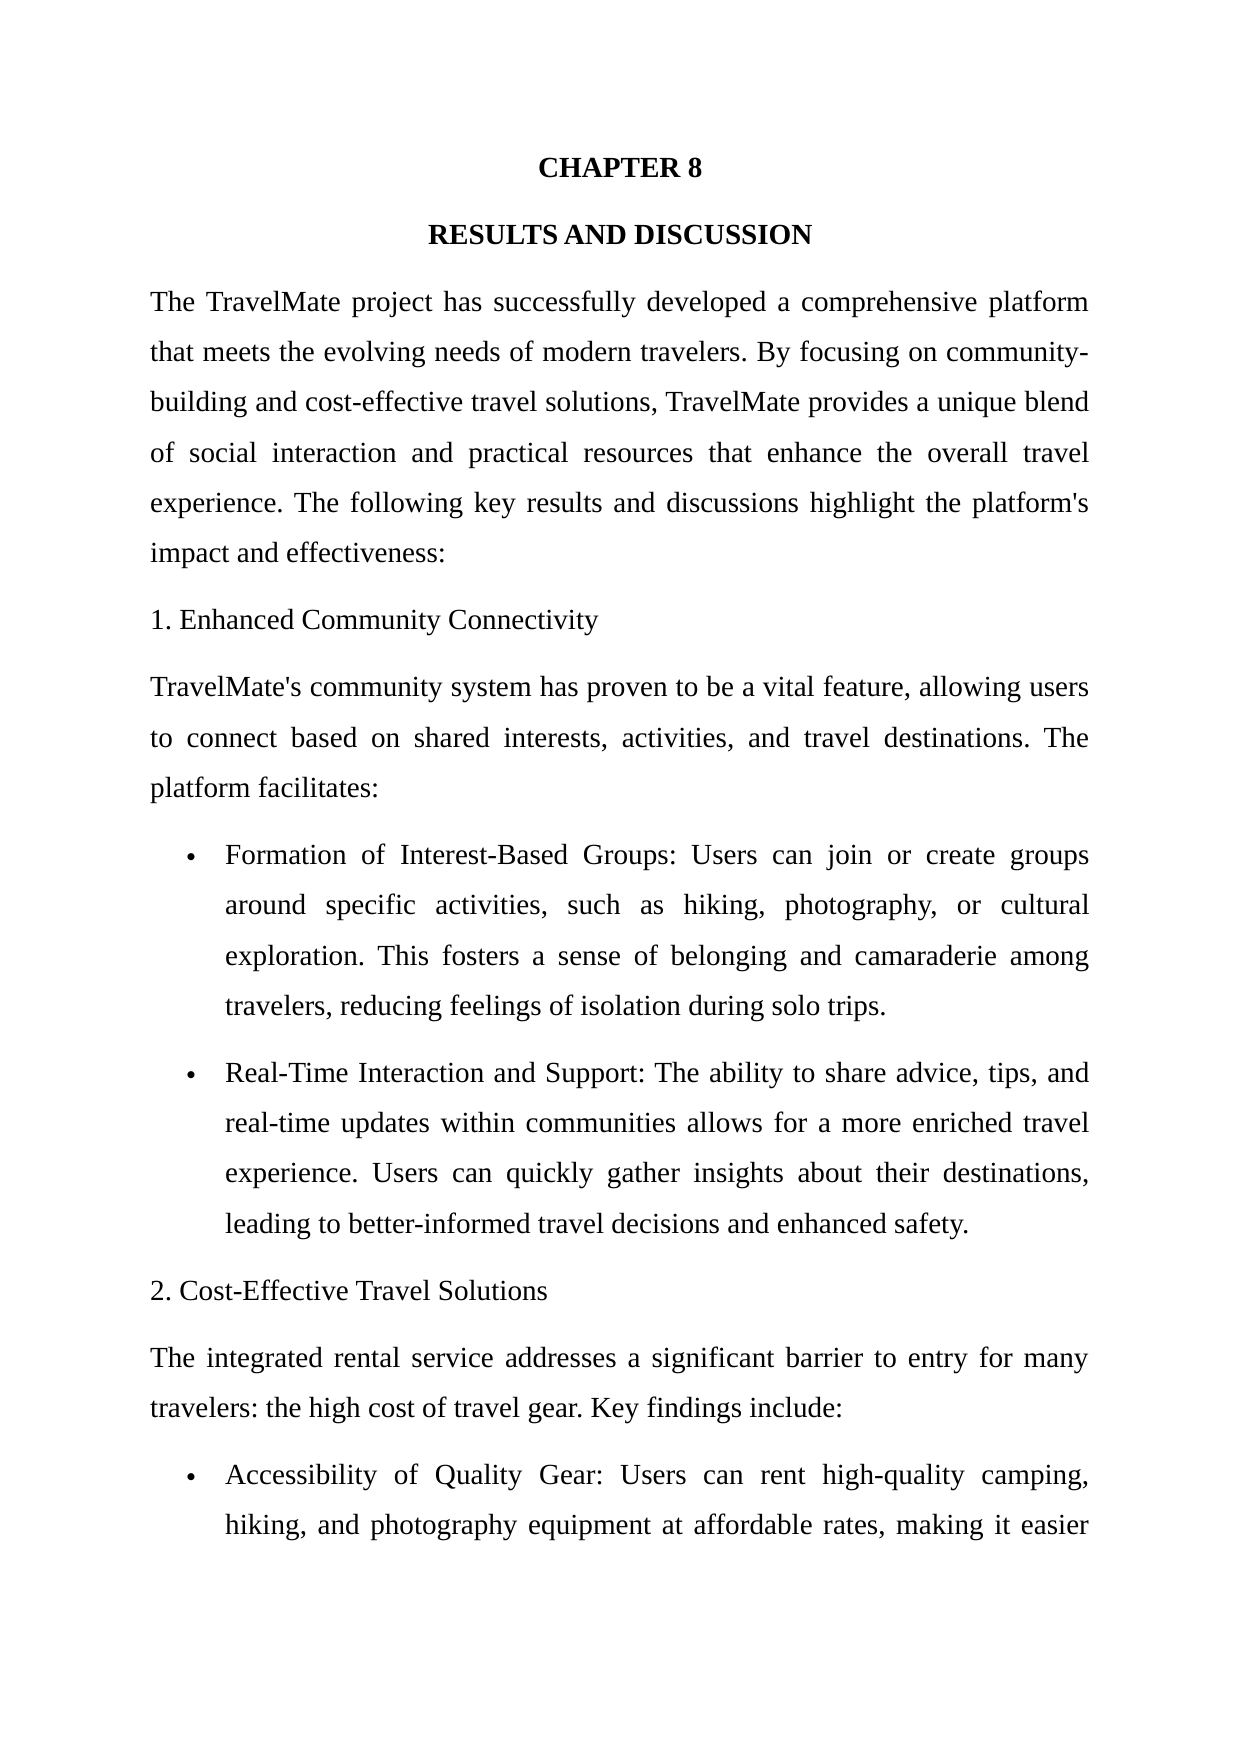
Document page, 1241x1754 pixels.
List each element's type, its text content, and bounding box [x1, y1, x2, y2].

text 2. Cost-Effective Travel Solutions [150, 1273, 1090, 1306]
text The integrated rental service addresses a significant barrier to entry for many travelers: the high cost of travel gear. Key findings include: [150, 1340, 1090, 1424]
text 1. Enhanced Community Connectivity [150, 602, 1090, 636]
list Formation of Interest-Based Groups: Users can join or create groups around specific activities, such as hiking, photography, or cultural exploration. This fosters a sense of belonging and camaraderie among travelers, reducing feelings of isolation during solo trips. [187, 837, 1090, 1022]
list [187, 1457, 1090, 1541]
text CHAPTER 8 [150, 150, 1090, 183]
text RESULTS AND DISCUSSION [150, 217, 1090, 251]
list Real-Time Interaction and Support: The ability to share advice, tips, and real-time updates within communities allows for a more enriched travel experience. Users can quickly gather insights about their destinations, leading to better-informed travel decisions and enhanced safety. [187, 1055, 1090, 1239]
text The TravelMate project has successfully developed a comprehensive platform that meets the evolving needs of modern travelers. By focusing on community-building and cost-effective travel solutions, TravelMate provides a unique blend of social interaction and practical resources that enhance the overall travel experience. The following key results and discussions highlight the platform's impact and effectiveness: [150, 284, 1090, 569]
text TravelMate's community system has proven to be a vital feature, allowing users to connect based on shared interests, activities, and travel destinations. The platform facilitates: [150, 669, 1090, 804]
